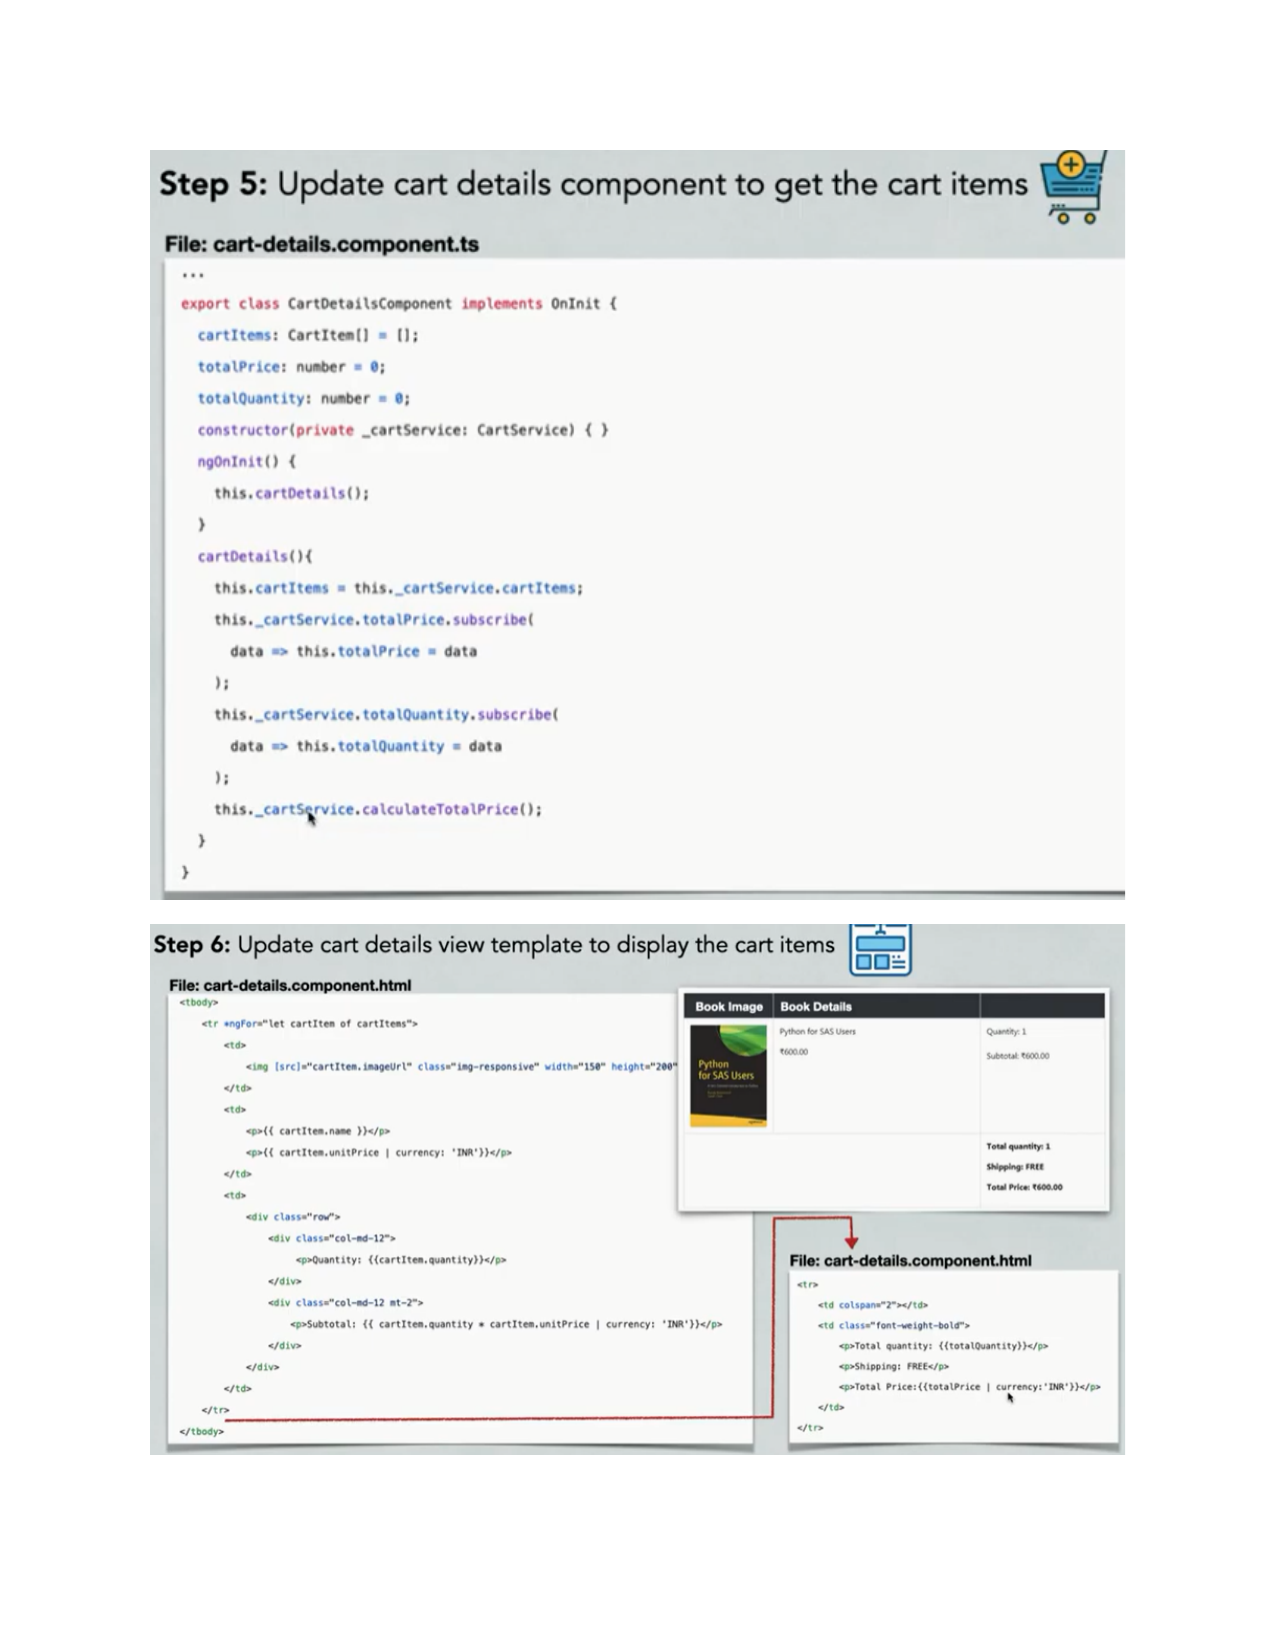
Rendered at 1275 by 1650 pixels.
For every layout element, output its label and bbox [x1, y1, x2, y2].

picture [150, 924, 1125, 1455]
picture [150, 150, 1125, 900]
